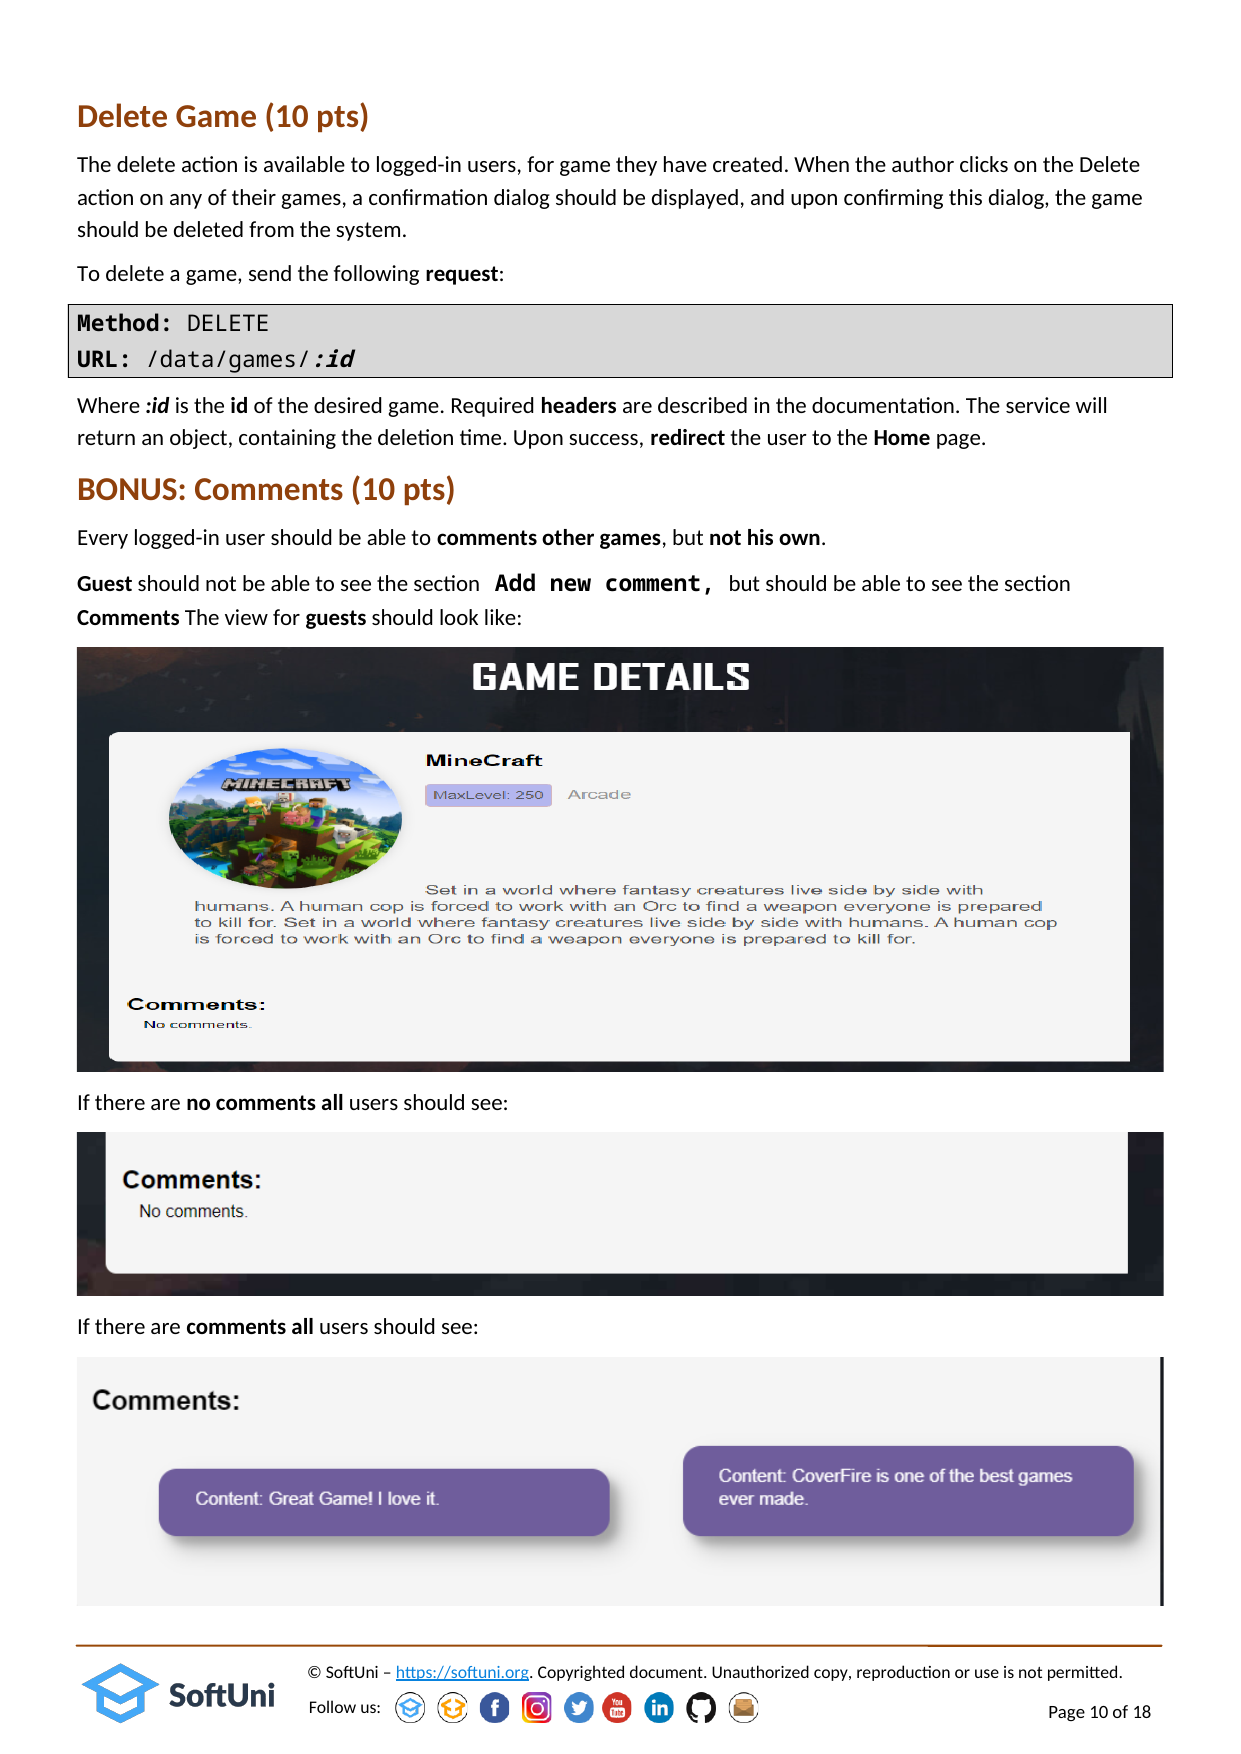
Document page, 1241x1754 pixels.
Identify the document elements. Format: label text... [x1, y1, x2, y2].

picture [479, 1692, 510, 1723]
picture [665, 1692, 674, 1701]
text If there are comments all users should see: [77, 1312, 1163, 1341]
subtitle BONUS: Comments (10 pts) [77, 468, 1163, 508]
subtitle Delete Game (10 pts) [77, 95, 1163, 136]
text Guest should not be able to see the section Add new comment, but should be able to see the section Comments The view for guests should look like: [77, 567, 1163, 631]
picture [76, 1132, 1164, 1296]
text If there are no comments all users should see: [77, 1088, 1163, 1116]
text To delete a game, send the following request: [77, 259, 1163, 288]
picture [522, 1692, 552, 1723]
text The delete action is available to logged-in users, for game they have created. When the author clicks on the Delete action on any of their games, a confirmation dialog should be displayed, and upon confirming this dialog, the game should be deleted from the system. [77, 151, 1163, 243]
picture [602, 1692, 632, 1723]
picture [76, 647, 1164, 1072]
picture [644, 1692, 654, 1702]
picture [644, 1713, 652, 1723]
picture [395, 1692, 425, 1723]
text Method: DELETE [69, 305, 1172, 339]
text Every logged-in user should be able to comments other games, but not his own. [77, 523, 1163, 551]
picture [728, 1692, 759, 1723]
picture [666, 1715, 674, 1723]
picture [658, 1705, 667, 1715]
text URL: /data/games/:id [69, 340, 1172, 377]
picture [75, 1658, 281, 1729]
picture [686, 1692, 716, 1723]
picture [76, 1357, 1164, 1606]
picture [564, 1692, 594, 1723]
picture [437, 1692, 468, 1723]
text Where :id is the id of the desired game. Required headers are described in the documentation. The service will return an object, containing the deletion time. Upon success, redirect the user to the Home page. [77, 391, 1163, 451]
